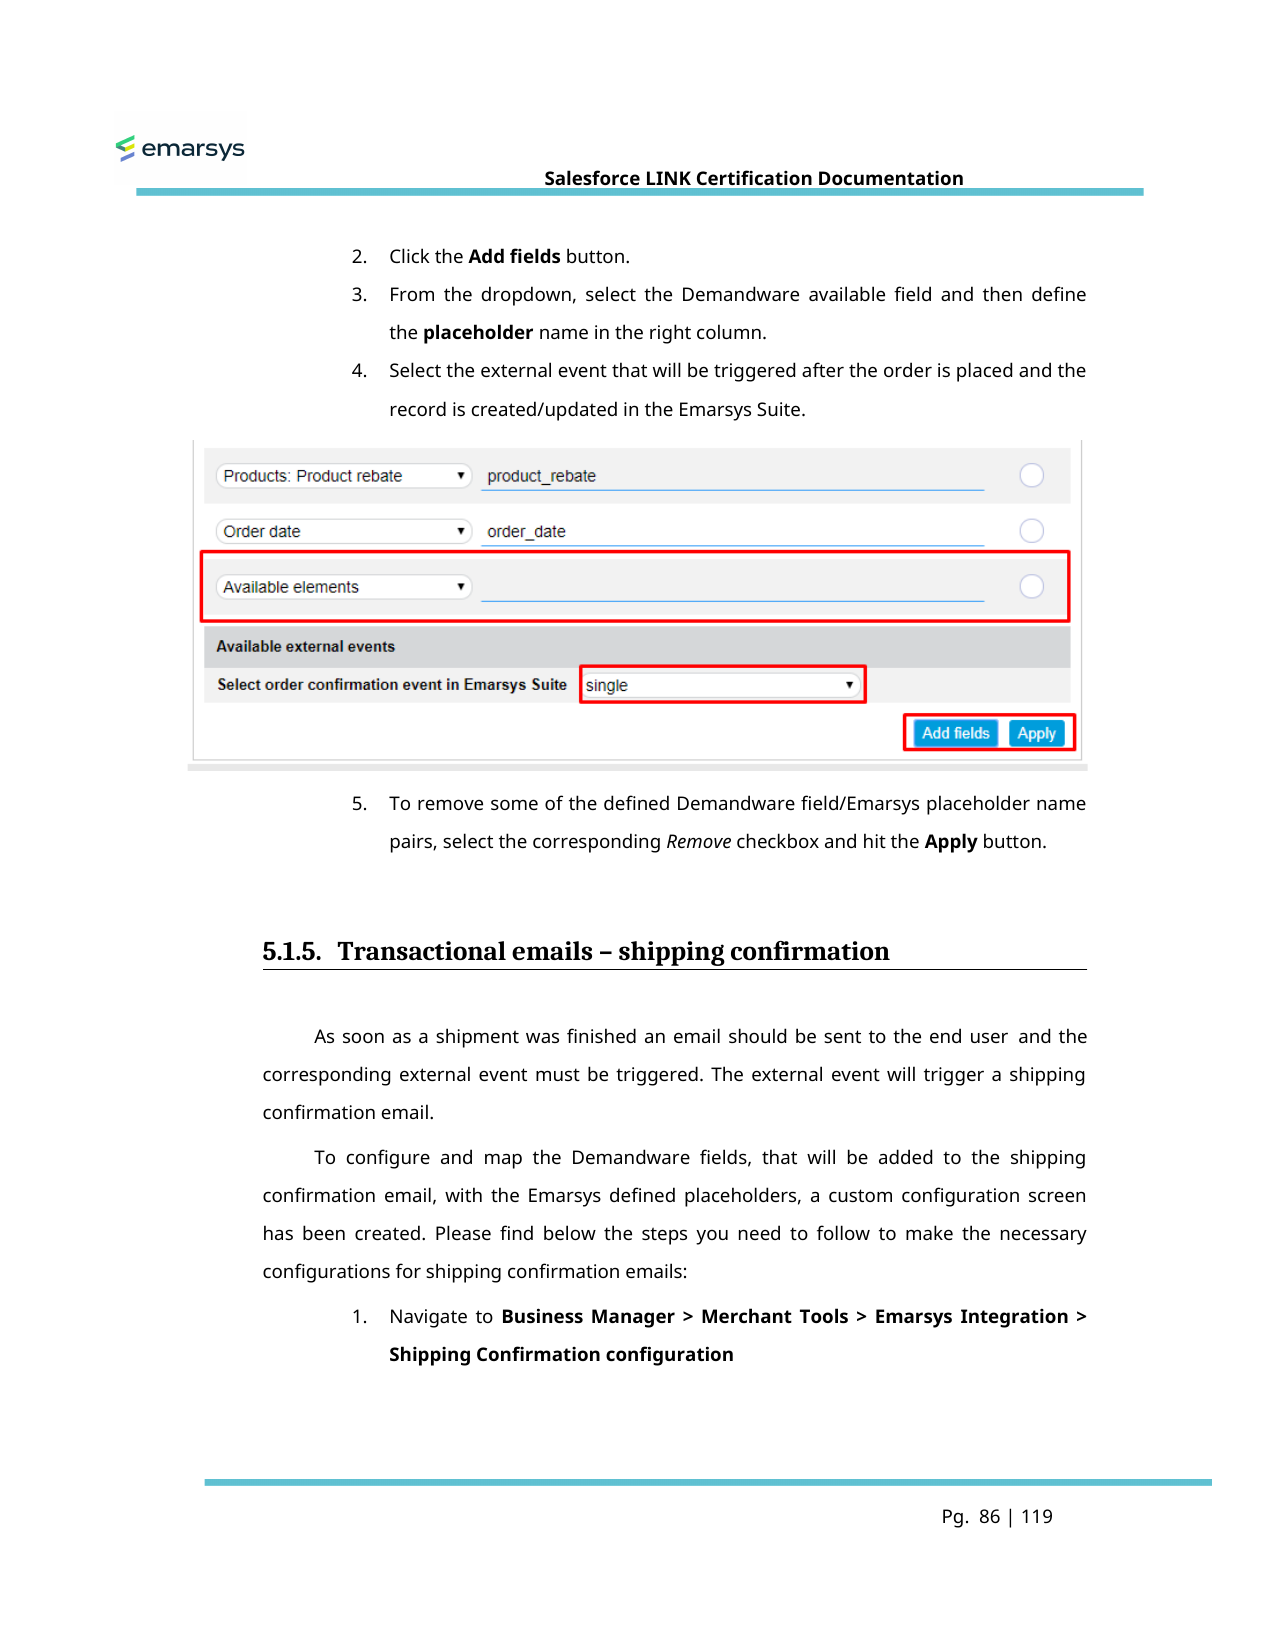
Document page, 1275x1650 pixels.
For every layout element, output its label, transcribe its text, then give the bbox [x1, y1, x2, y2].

picture [204, 1479, 1212, 1486]
list To remove some of the defined Demandware field/Emarsys placeholder name pairs, select the corresponding Remove checkbox and hit the Apply button. [352, 815, 1087, 854]
text To configure and map the Demandware fields, that will be added to the shipping confirmation email, with the Emarsys defined placeholders, a custom configuration screen has been created. Please find below the steps you need to follow to make the necessary configurations for shipping confirmation emails: [262, 1144, 1087, 1284]
text As soon as a shipment was finished an email should be sent to the end user and the corresponding external event must be triggered. The external event will trigger a shipping confirmation email. [262, 1023, 1087, 1125]
list Click the Add fields button. [352, 243, 1087, 269]
list Navigate to Business Manager > Merchant Tools > Emarsys Integration > Shipping Confirmation configuration [352, 1303, 1087, 1367]
list From the dropdown, select the Demandware available field and then define the placeholder name in the right column. [352, 281, 1087, 345]
picture [113, 111, 247, 185]
picture [187, 440, 1088, 771]
list Select the external event that will be triggered after the order is placed and the record is created/updated in the Emarsys Suite. [352, 358, 1087, 422]
subtitle Transactional emails – shipping confirmation [262, 936, 1087, 970]
picture [136, 188, 1144, 196]
